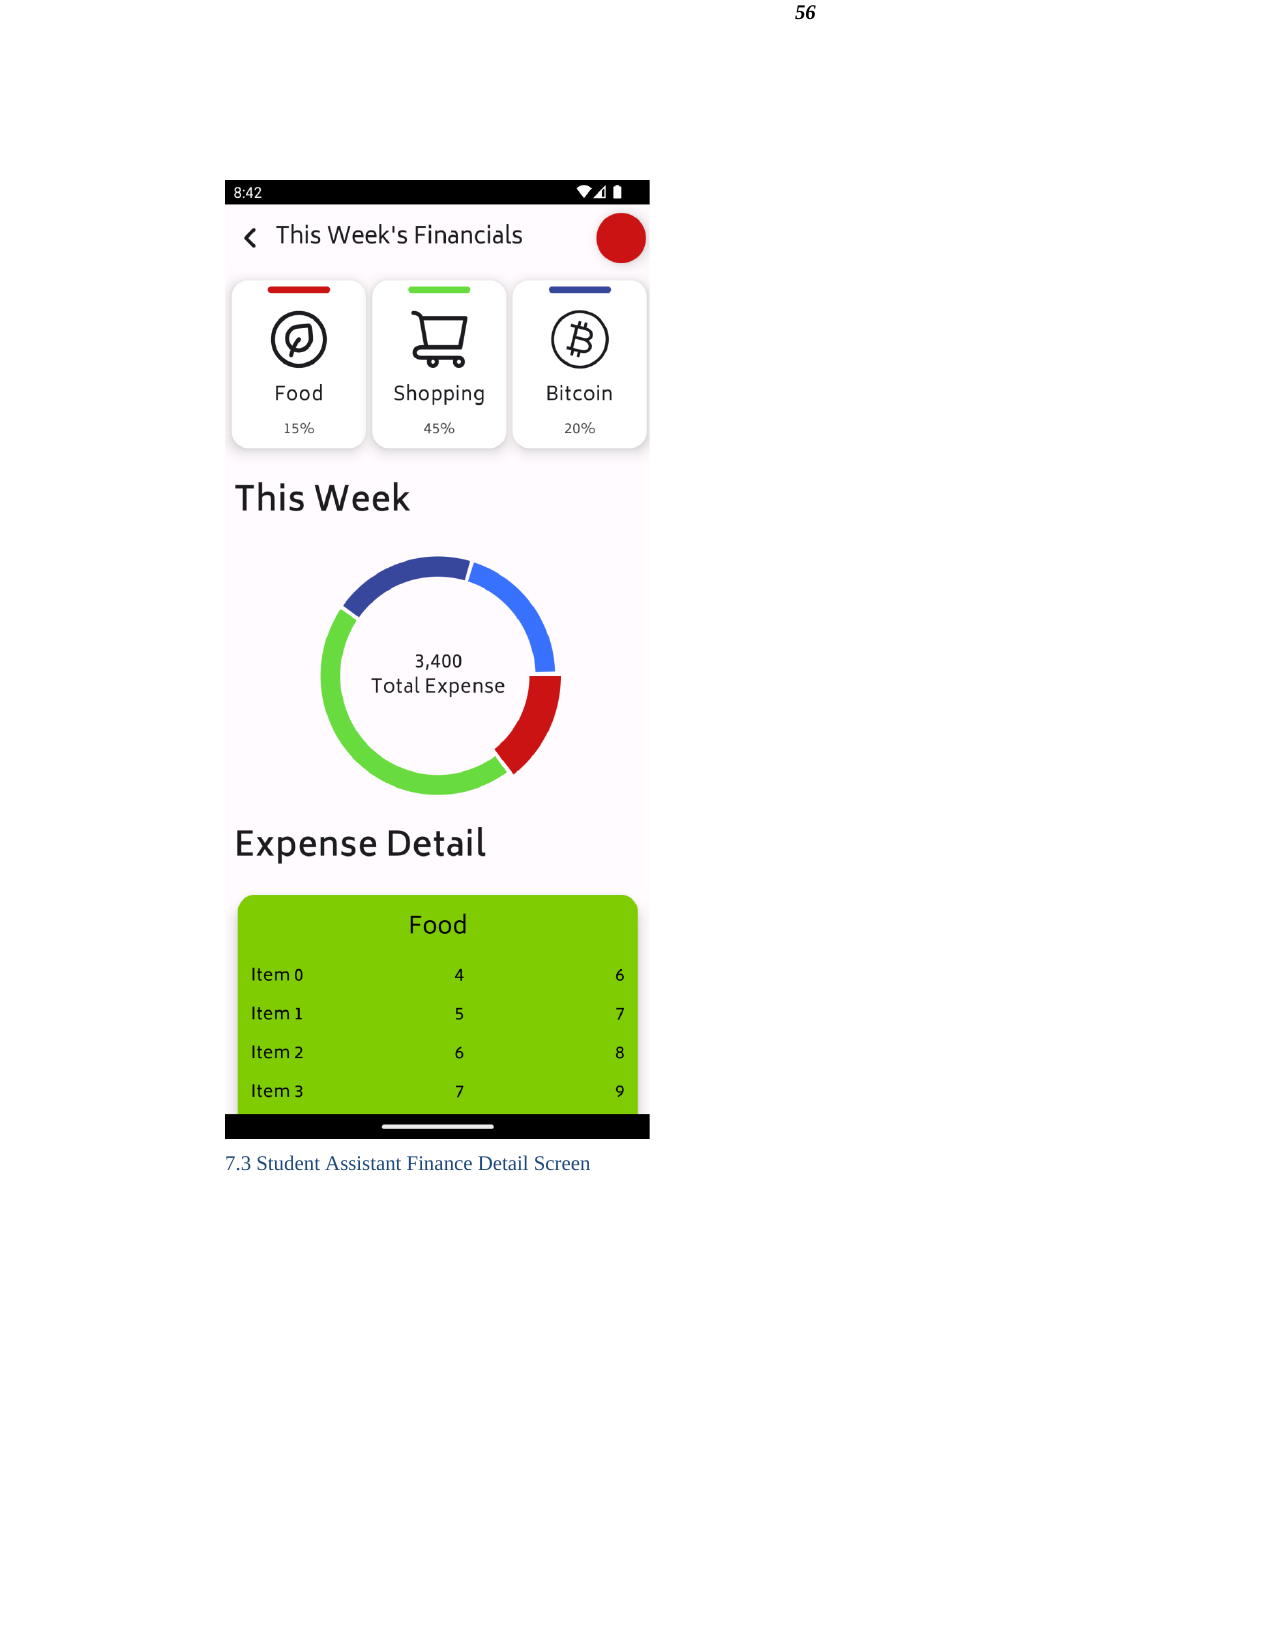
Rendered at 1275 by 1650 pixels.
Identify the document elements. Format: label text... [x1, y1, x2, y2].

picture [225, 180, 650, 1139]
text 7.3 Student Assistant Finance Detail Screen [225, 1151, 1095, 1175]
